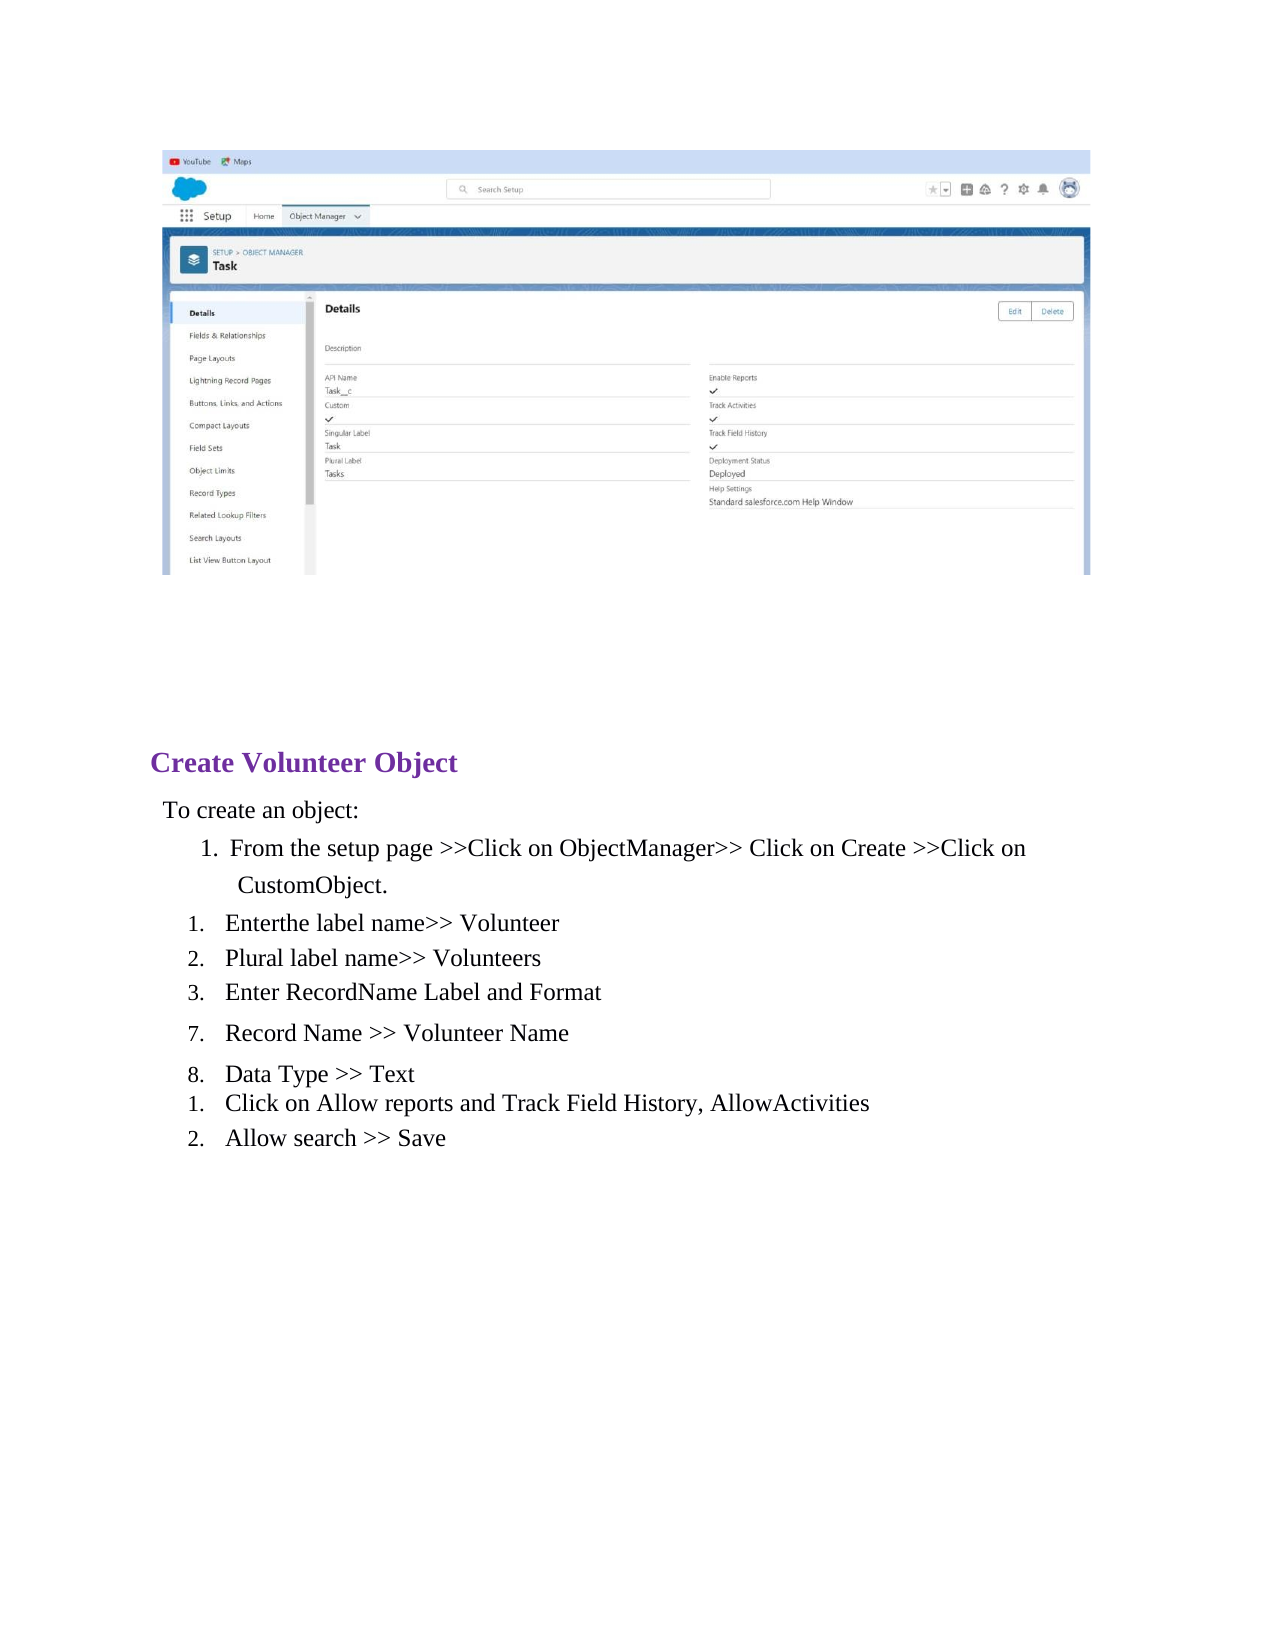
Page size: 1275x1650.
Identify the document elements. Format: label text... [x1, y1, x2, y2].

list Enterthe label name>> Volunteer [187, 908, 1125, 937]
list Enter RecordName Label and Format [187, 977, 1125, 1006]
text 1. From the setup page >>Click on ObjectManager>> Click on Create >>Click on CustomObject. [200, 833, 1041, 899]
picture [162, 150, 1091, 575]
list Plural label name>> Volunteers [187, 943, 1125, 971]
list Data Type >> Text [187, 1059, 1125, 1088]
list Record Name >> Volunteer Name [187, 1018, 1125, 1047]
list Click on Allow reports and Track Field History, AllowActivities [187, 1088, 1125, 1117]
text To create an object: [162, 795, 1125, 824]
subtitle Create Volunteer Object [150, 746, 1125, 779]
list Allow search >> Save [187, 1123, 1125, 1151]
